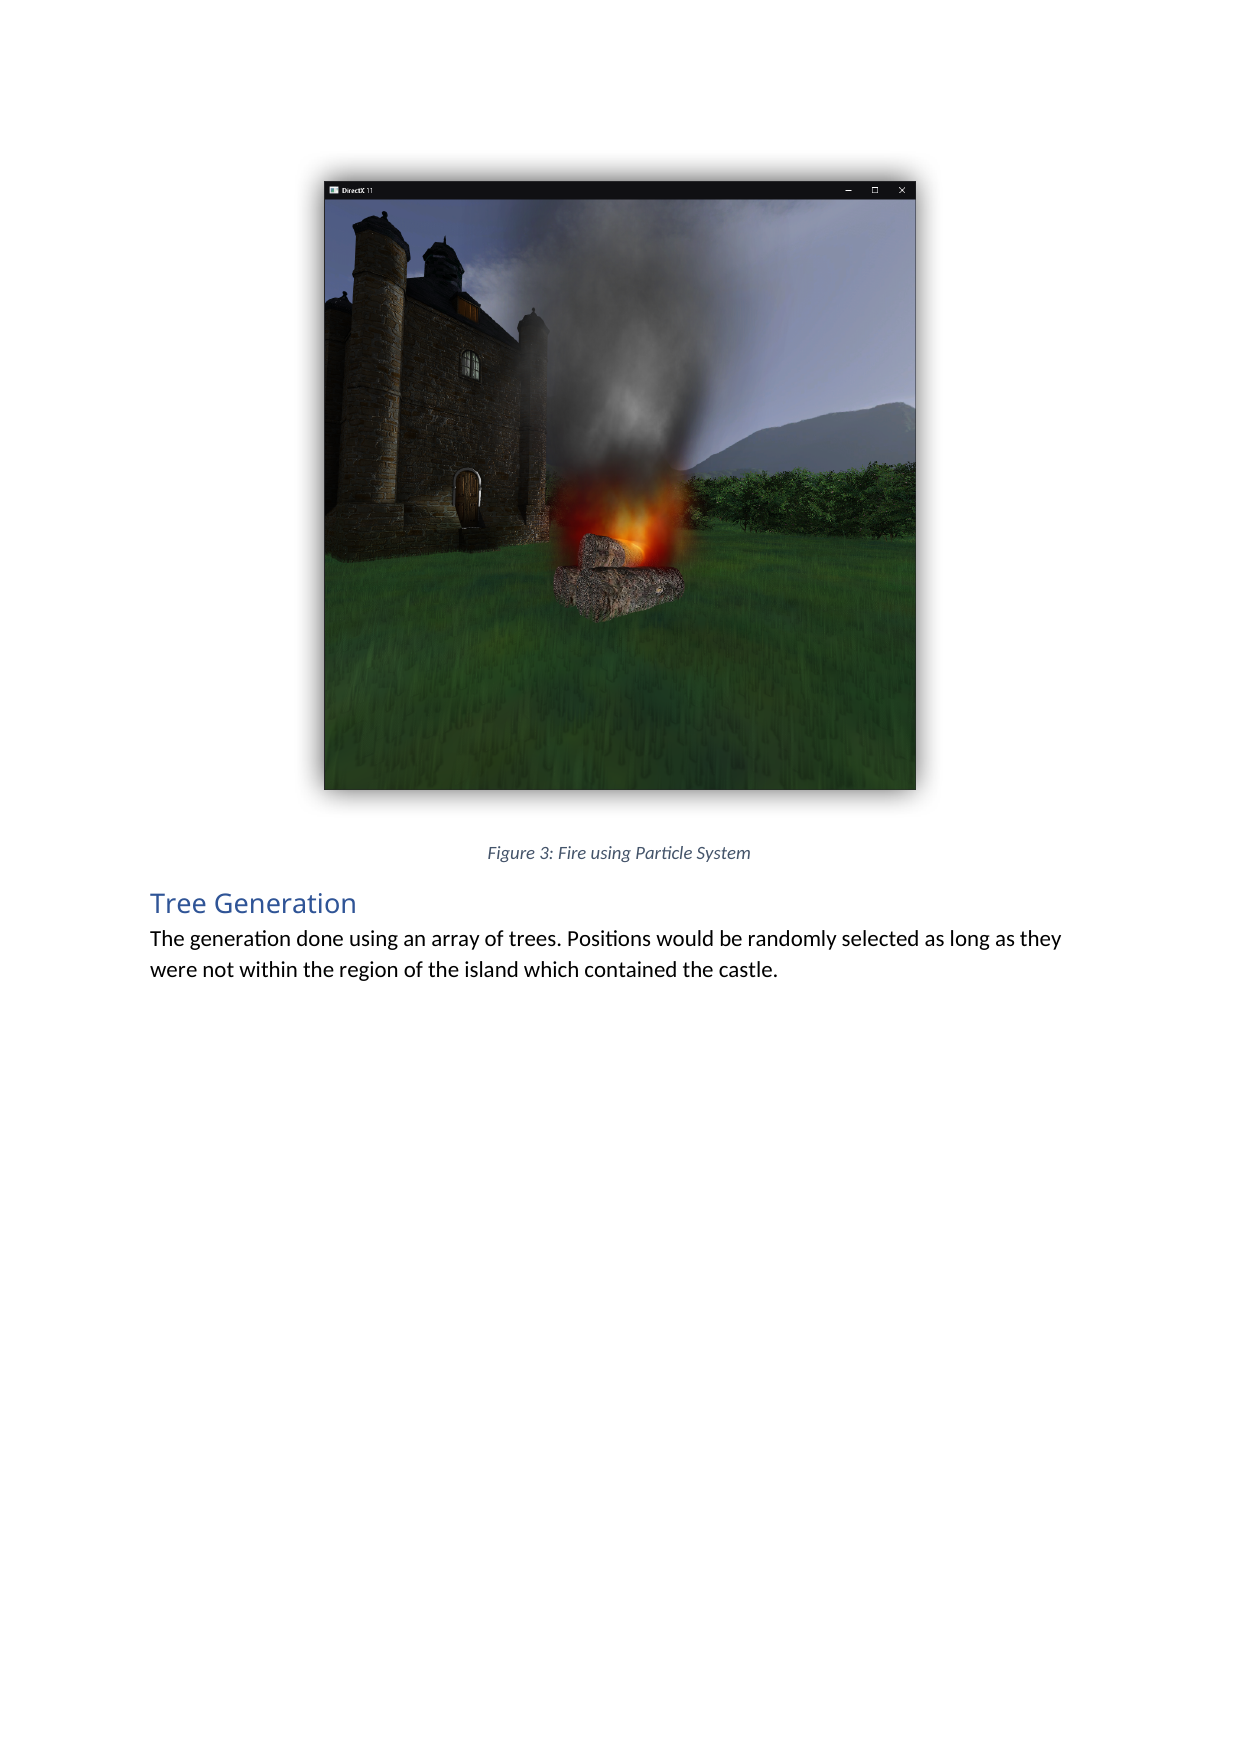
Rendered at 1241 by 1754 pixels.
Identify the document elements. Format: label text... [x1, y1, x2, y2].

picture [324, 181, 916, 790]
subtitle Tree Generation [150, 885, 1090, 922]
text The generation done using an array of trees. Positions would be randomly selected as long as they were not within the region of the island which contained the castle. [150, 924, 1090, 983]
